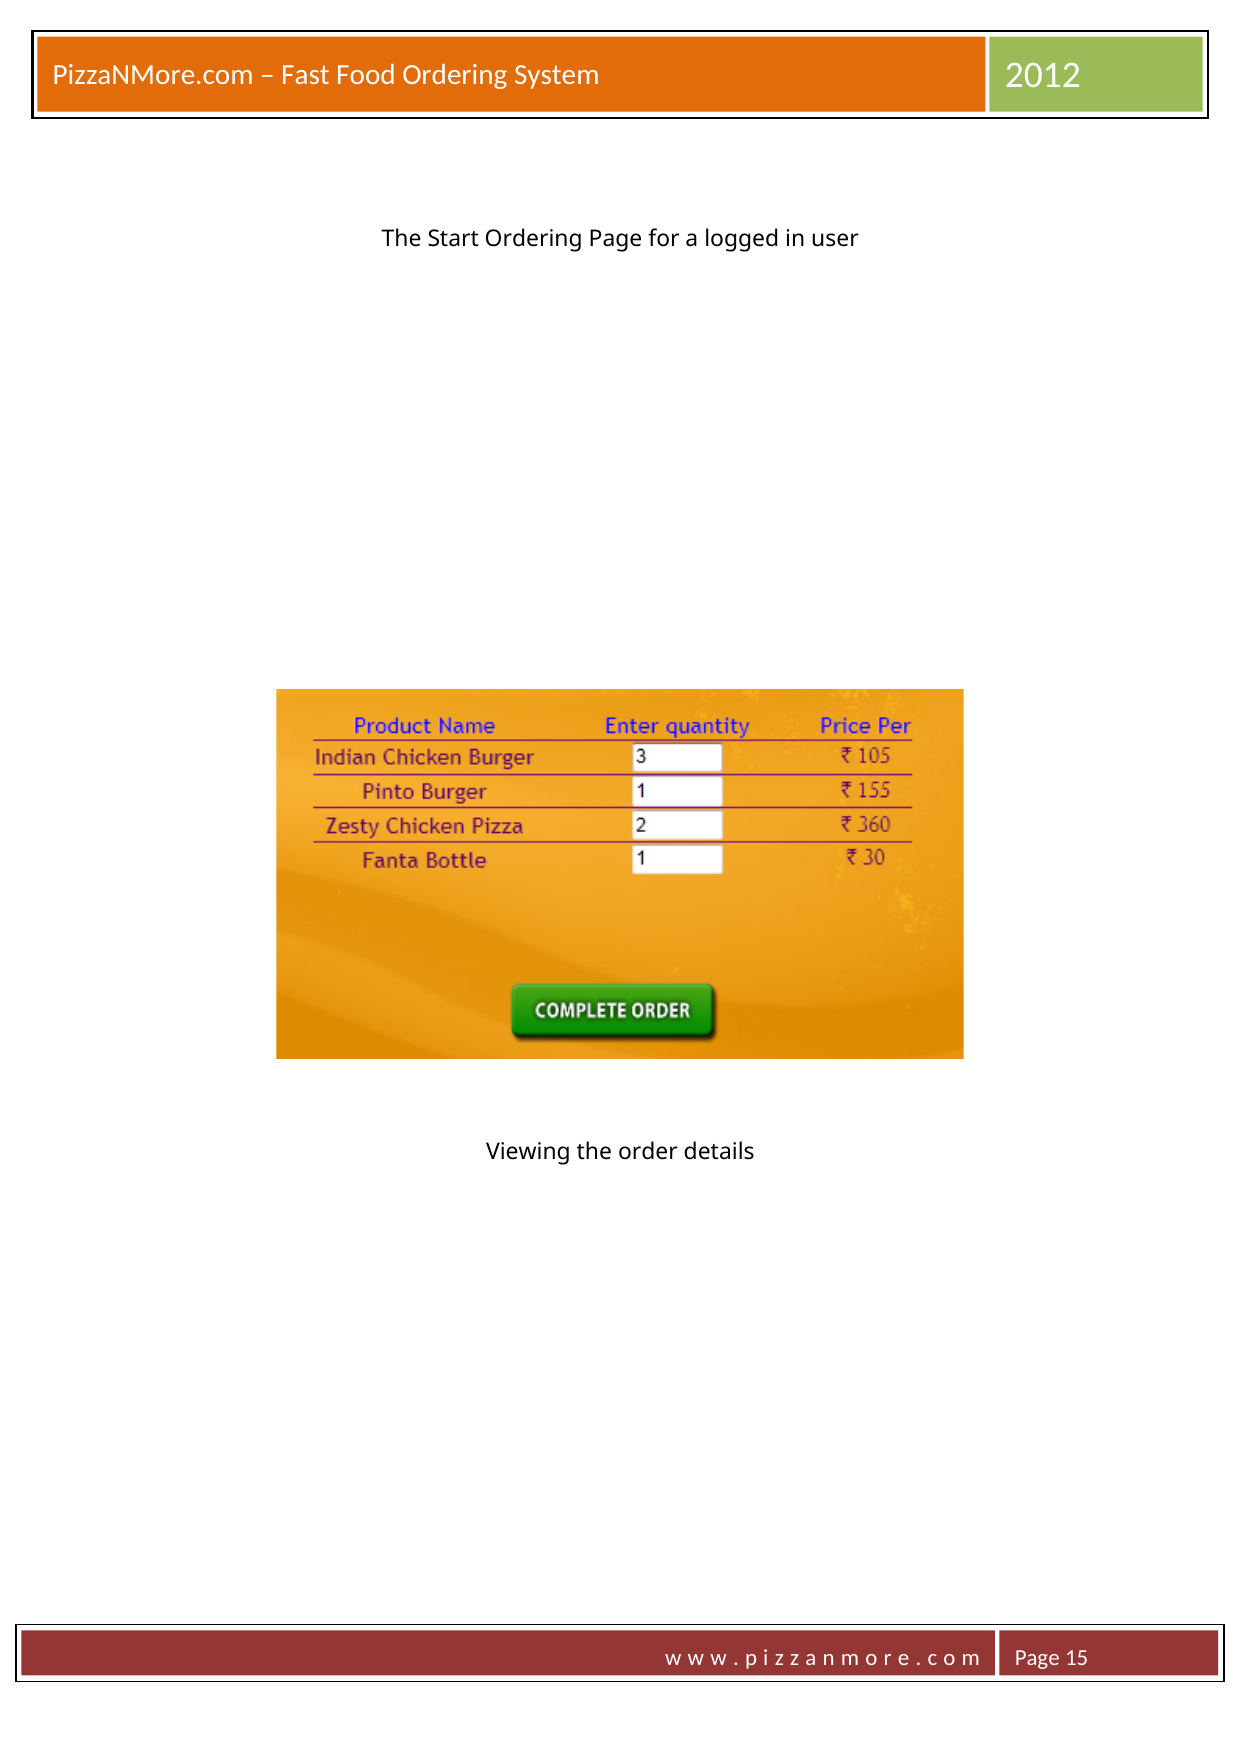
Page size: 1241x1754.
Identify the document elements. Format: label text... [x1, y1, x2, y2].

text The Start Ordering Page for a logged in user [150, 222, 1090, 253]
picture [276, 689, 964, 1059]
text Viewing the order details [150, 1135, 1090, 1166]
